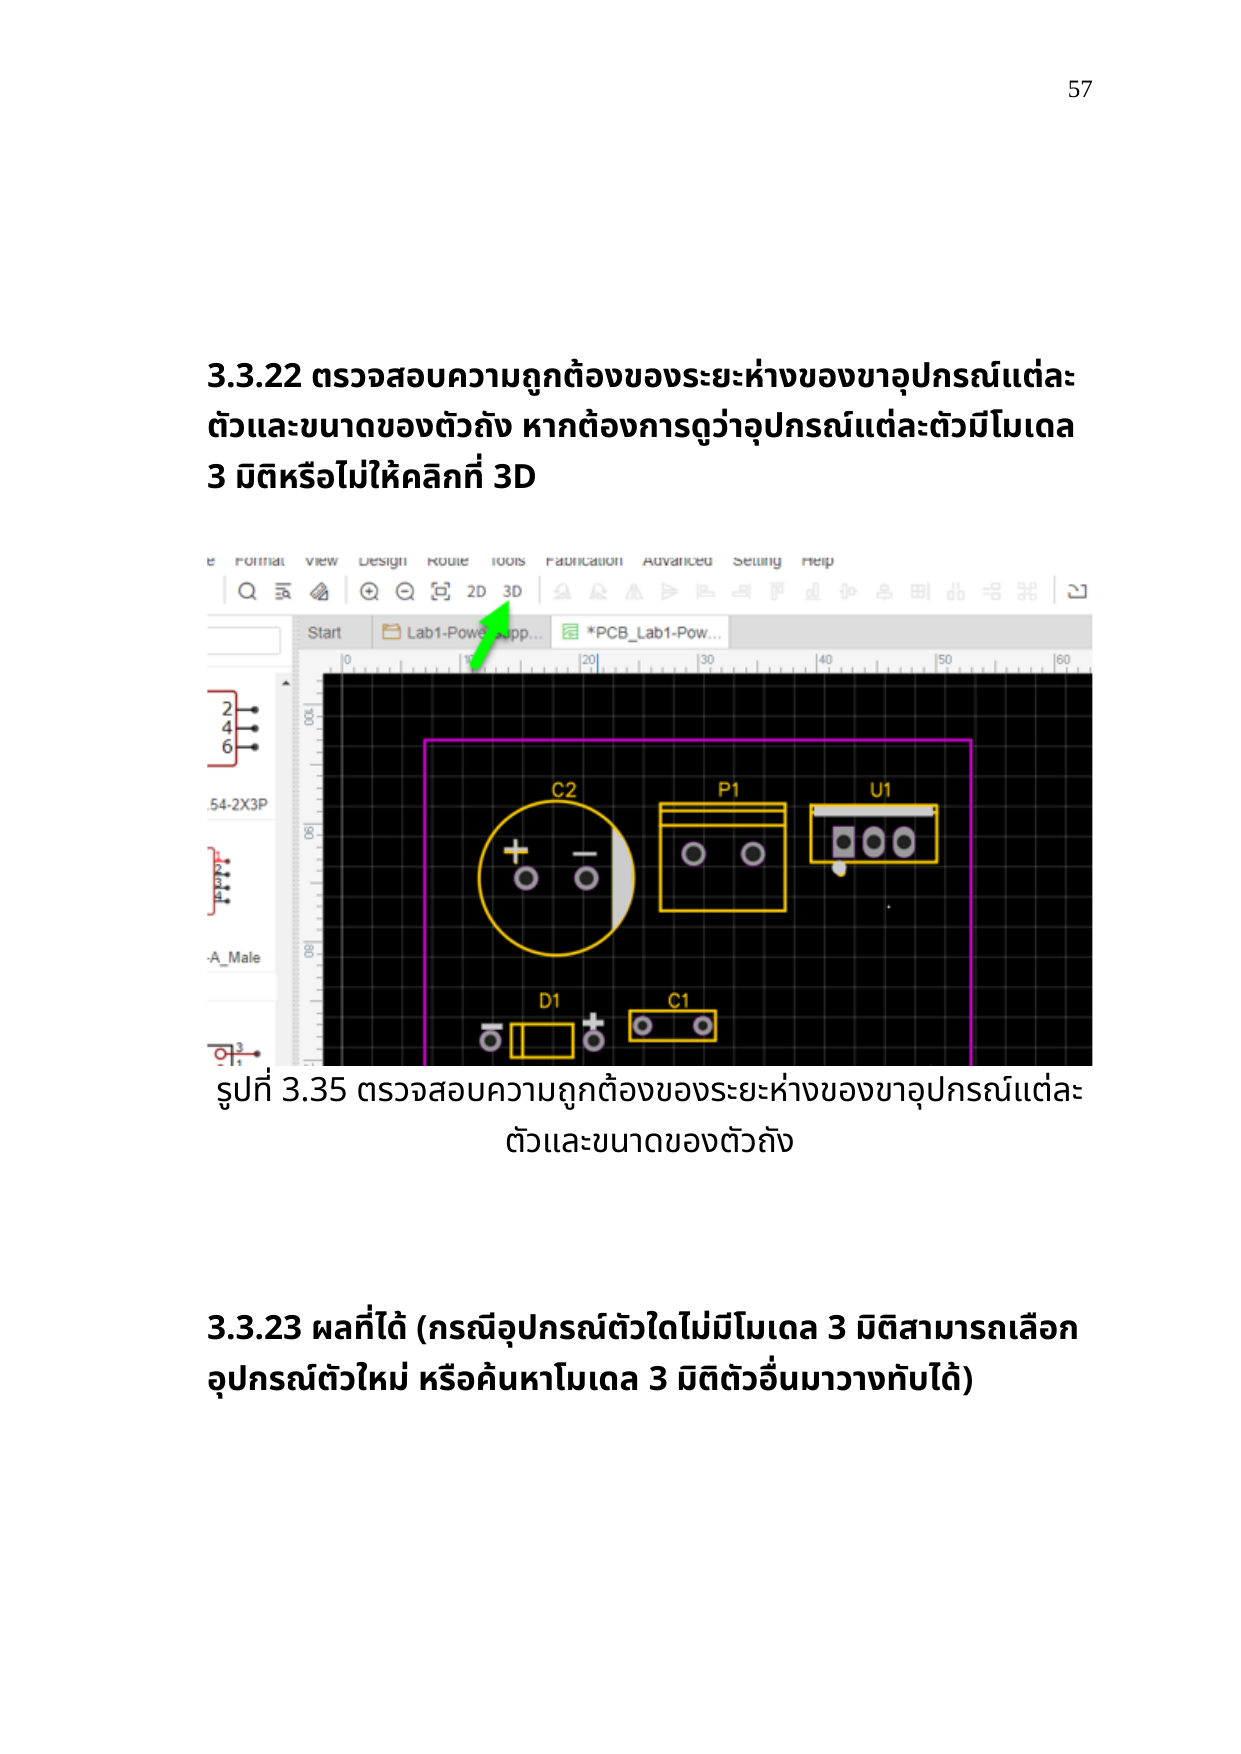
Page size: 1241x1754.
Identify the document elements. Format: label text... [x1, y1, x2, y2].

subtitle 3.3.22 ตรวจสอบความถูกต้องของระยะห่างของขาอุปกรณ์แต่ละตัวและขนาดของตัวถัง หากต้องการดูว่าอุปกรณ์แต่ละตัวมีโมเดล 3 มิติหรือไม่ให้คลิกที่ 3D [207, 352, 1092, 503]
picture [206, 555, 1093, 1066]
subtitle 3.3.23 ผลที่ได้ (กรณีอุปกรณ์ตัวใดไม่มีโมเดล 3 มิติสามารถเลือกอุปกรณ์ตัวใหม่ หรือค้นหาโมเดล 3 มิติตัวอื่นมาวางทับได้) [207, 1304, 1092, 1405]
text รูปที่ 3.35 ตรวจสอบความถูกต้องของระยะห่างของขาอุปกรณ์แต่ละตัวและขนาดของตัวถัง [207, 1066, 1092, 1167]
